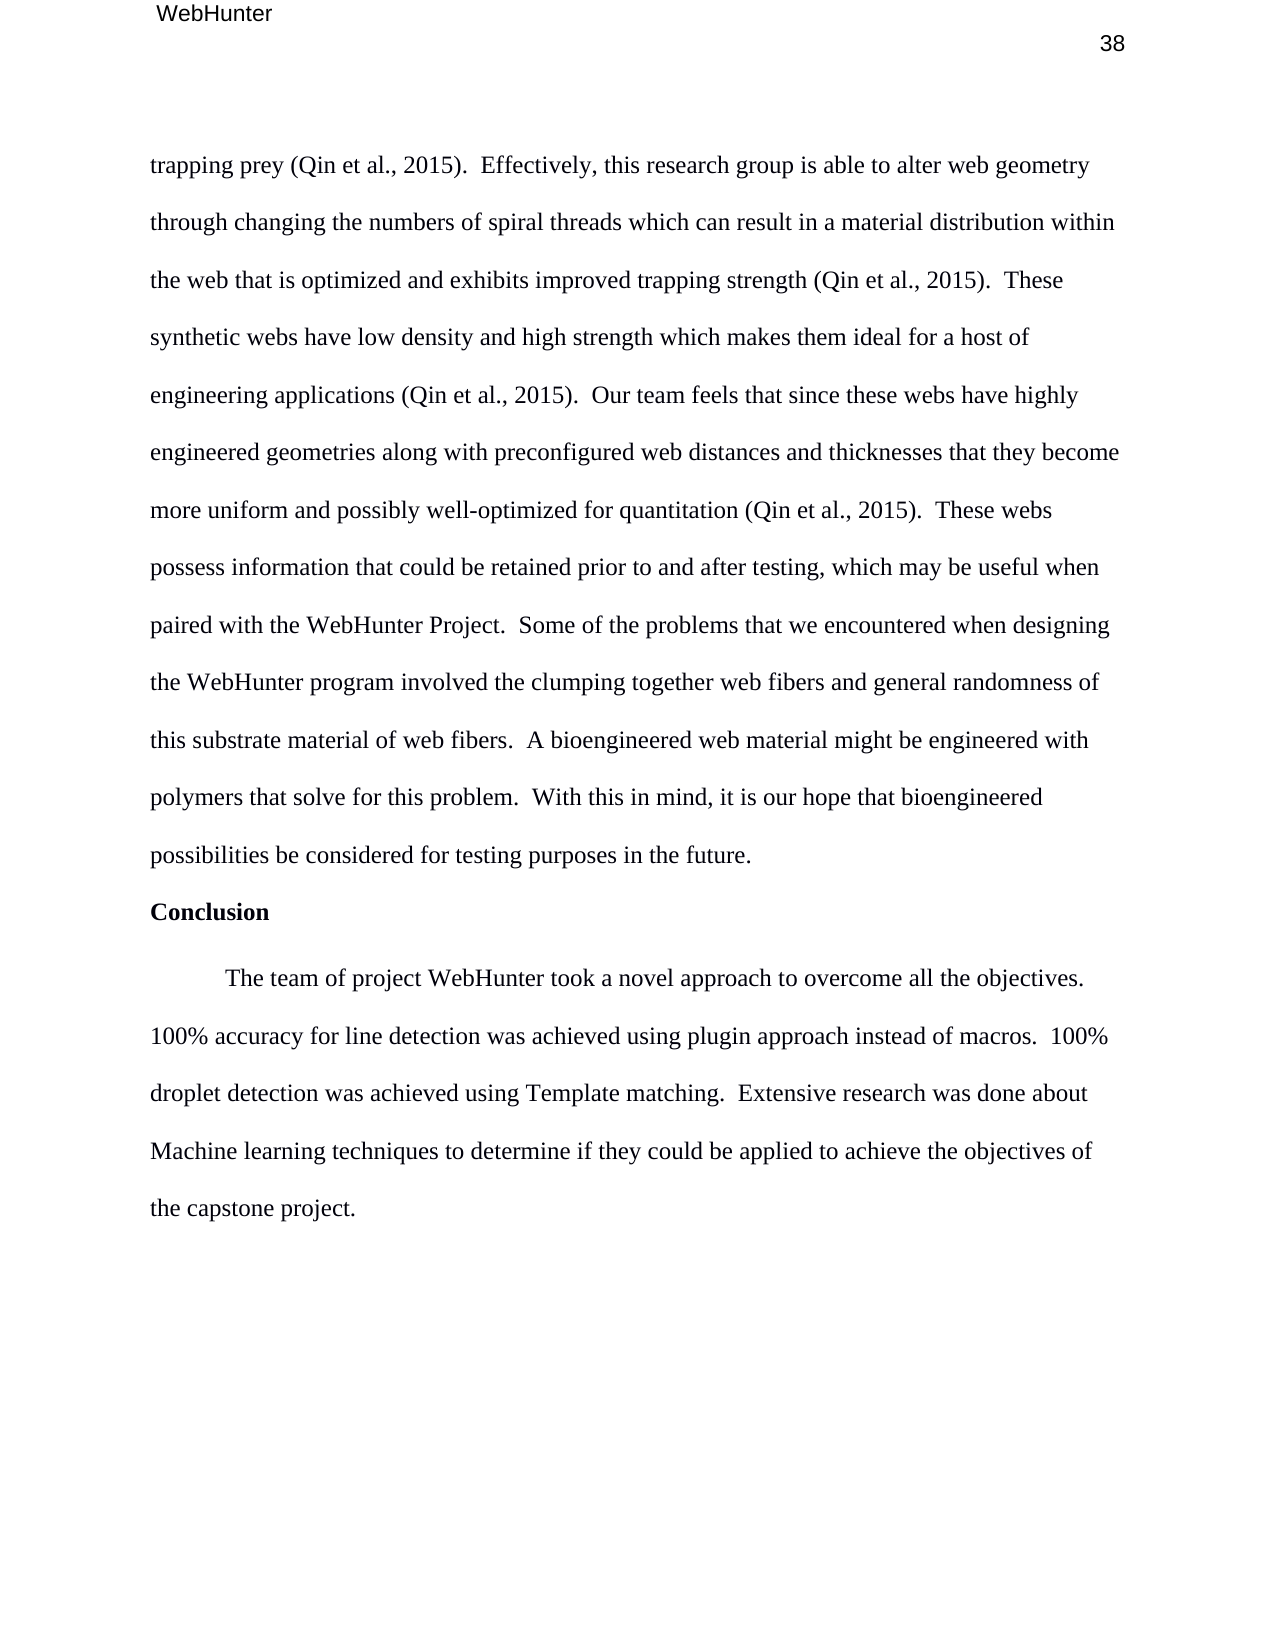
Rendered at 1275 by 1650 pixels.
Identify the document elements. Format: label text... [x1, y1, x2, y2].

text Conclusion [150, 897, 1125, 926]
text The team of project WebHunter took a novel approach to overcome all the objectives. 100% accuracy for line detection was achieved using plugin approach instead of macros. 100% droplet detection was achieved using Template matching. Extensive research was done about Machine learning techniques to determine if they could be applied to achieve the objectives of the capstone project. [150, 963, 1125, 1222]
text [150, 150, 1125, 869]
